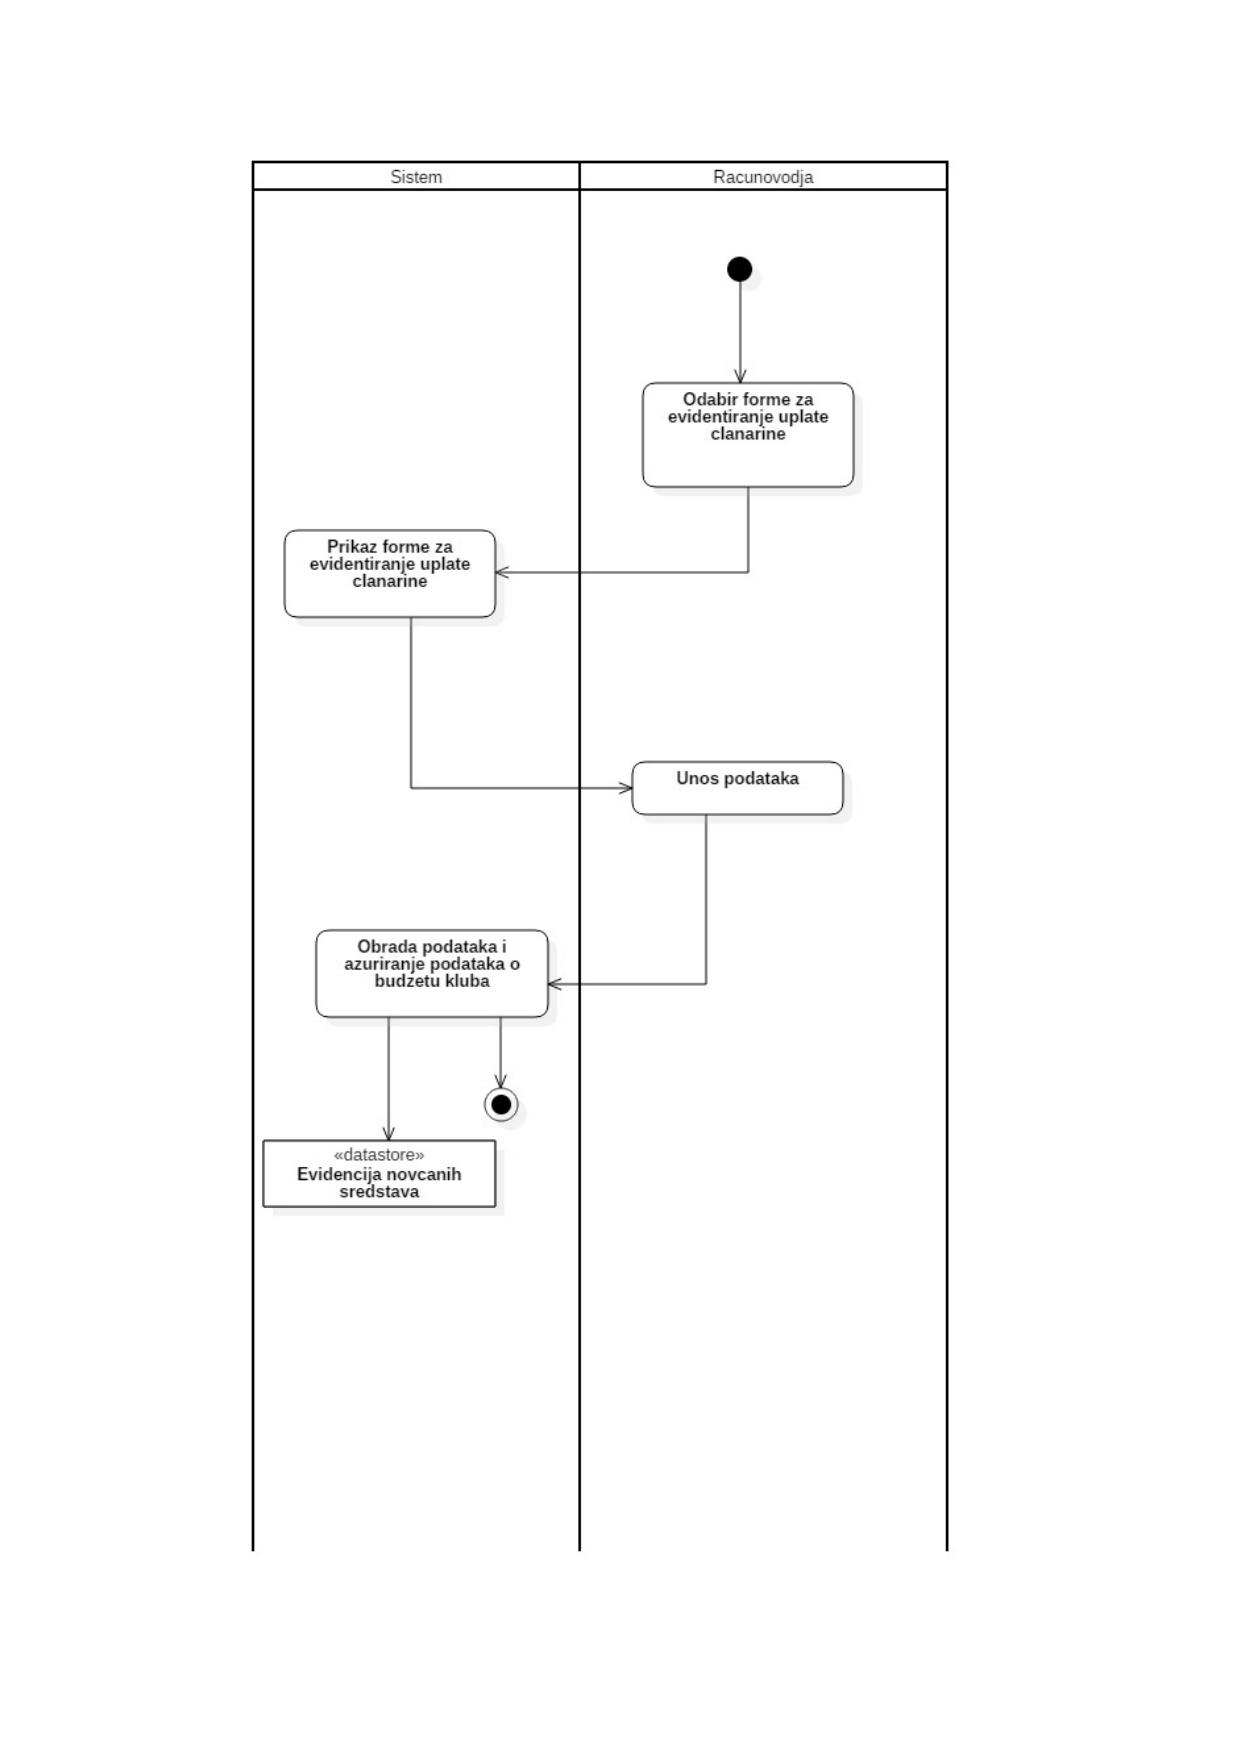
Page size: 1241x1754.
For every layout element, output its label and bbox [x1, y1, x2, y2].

picture [240, 150, 1000, 1604]
